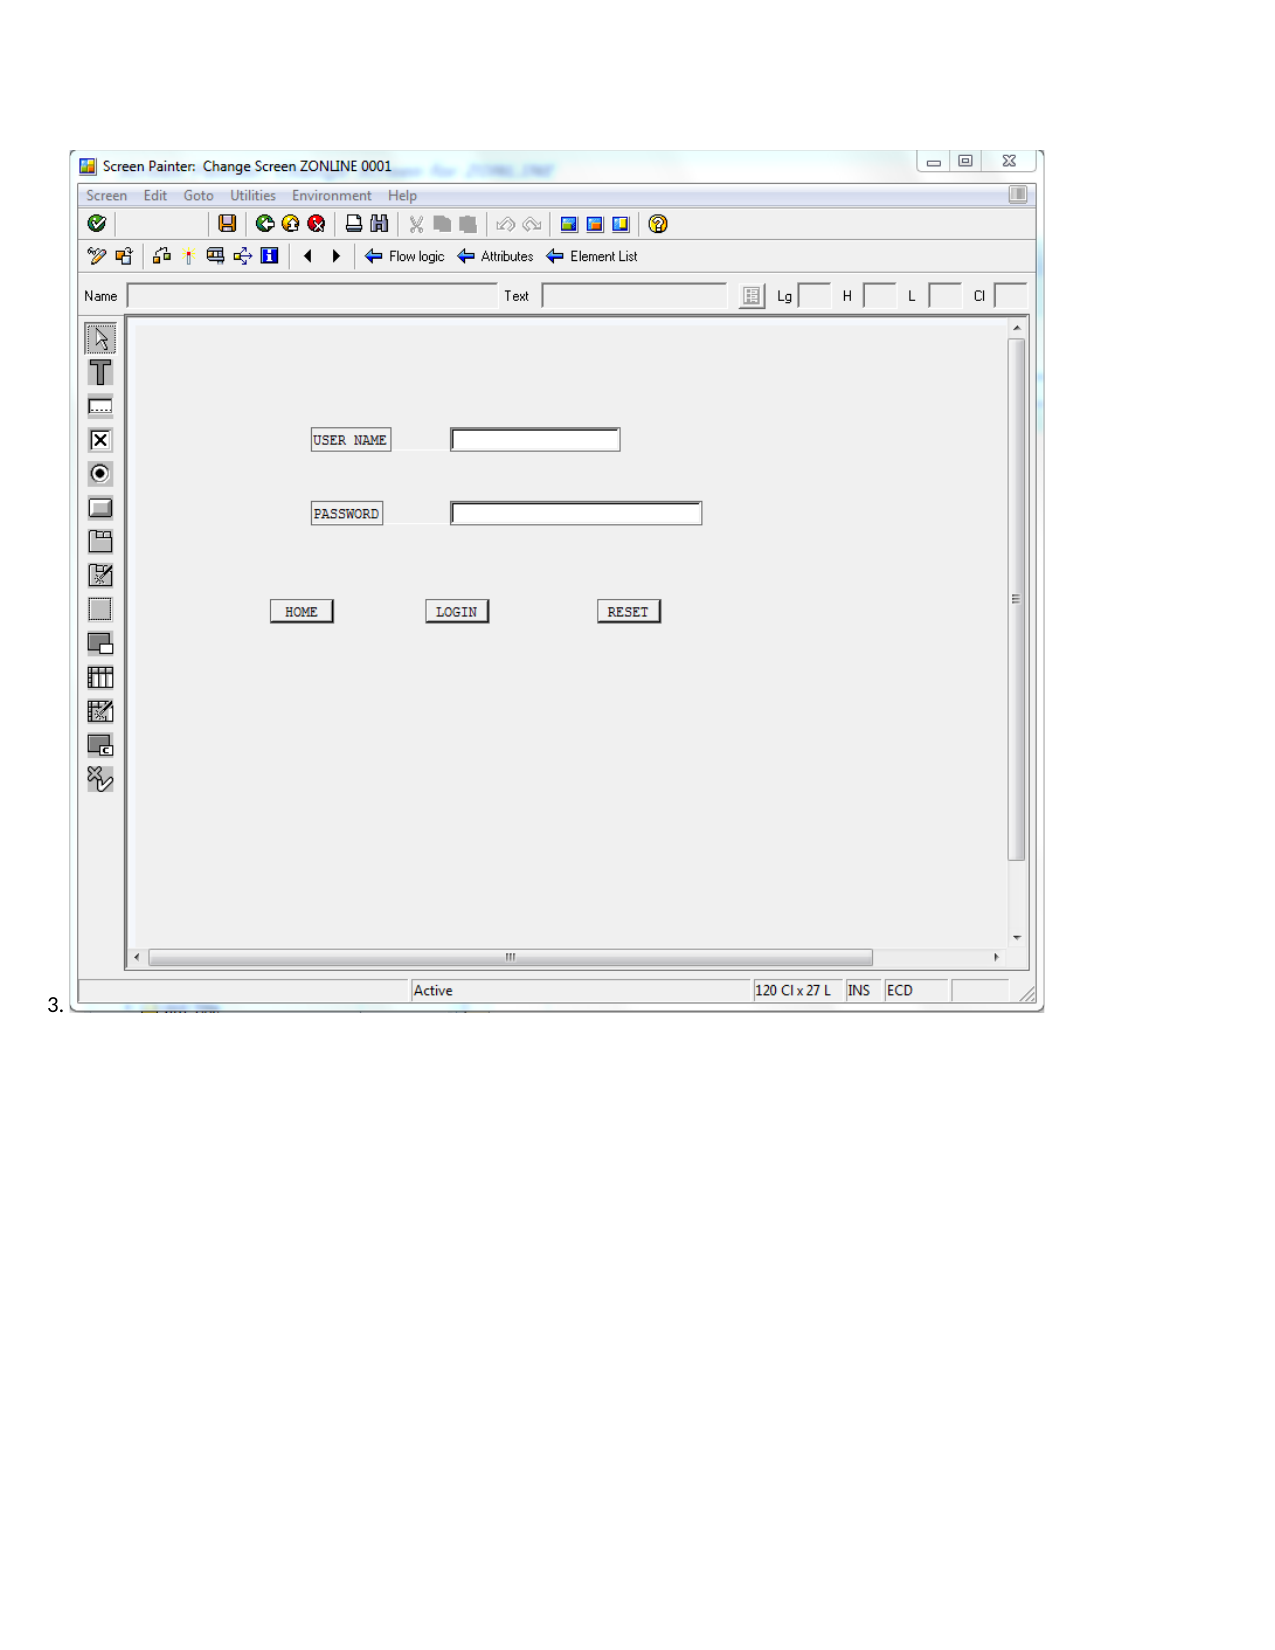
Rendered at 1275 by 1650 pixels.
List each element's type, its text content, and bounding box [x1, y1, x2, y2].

picture [69, 150, 1045, 1013]
